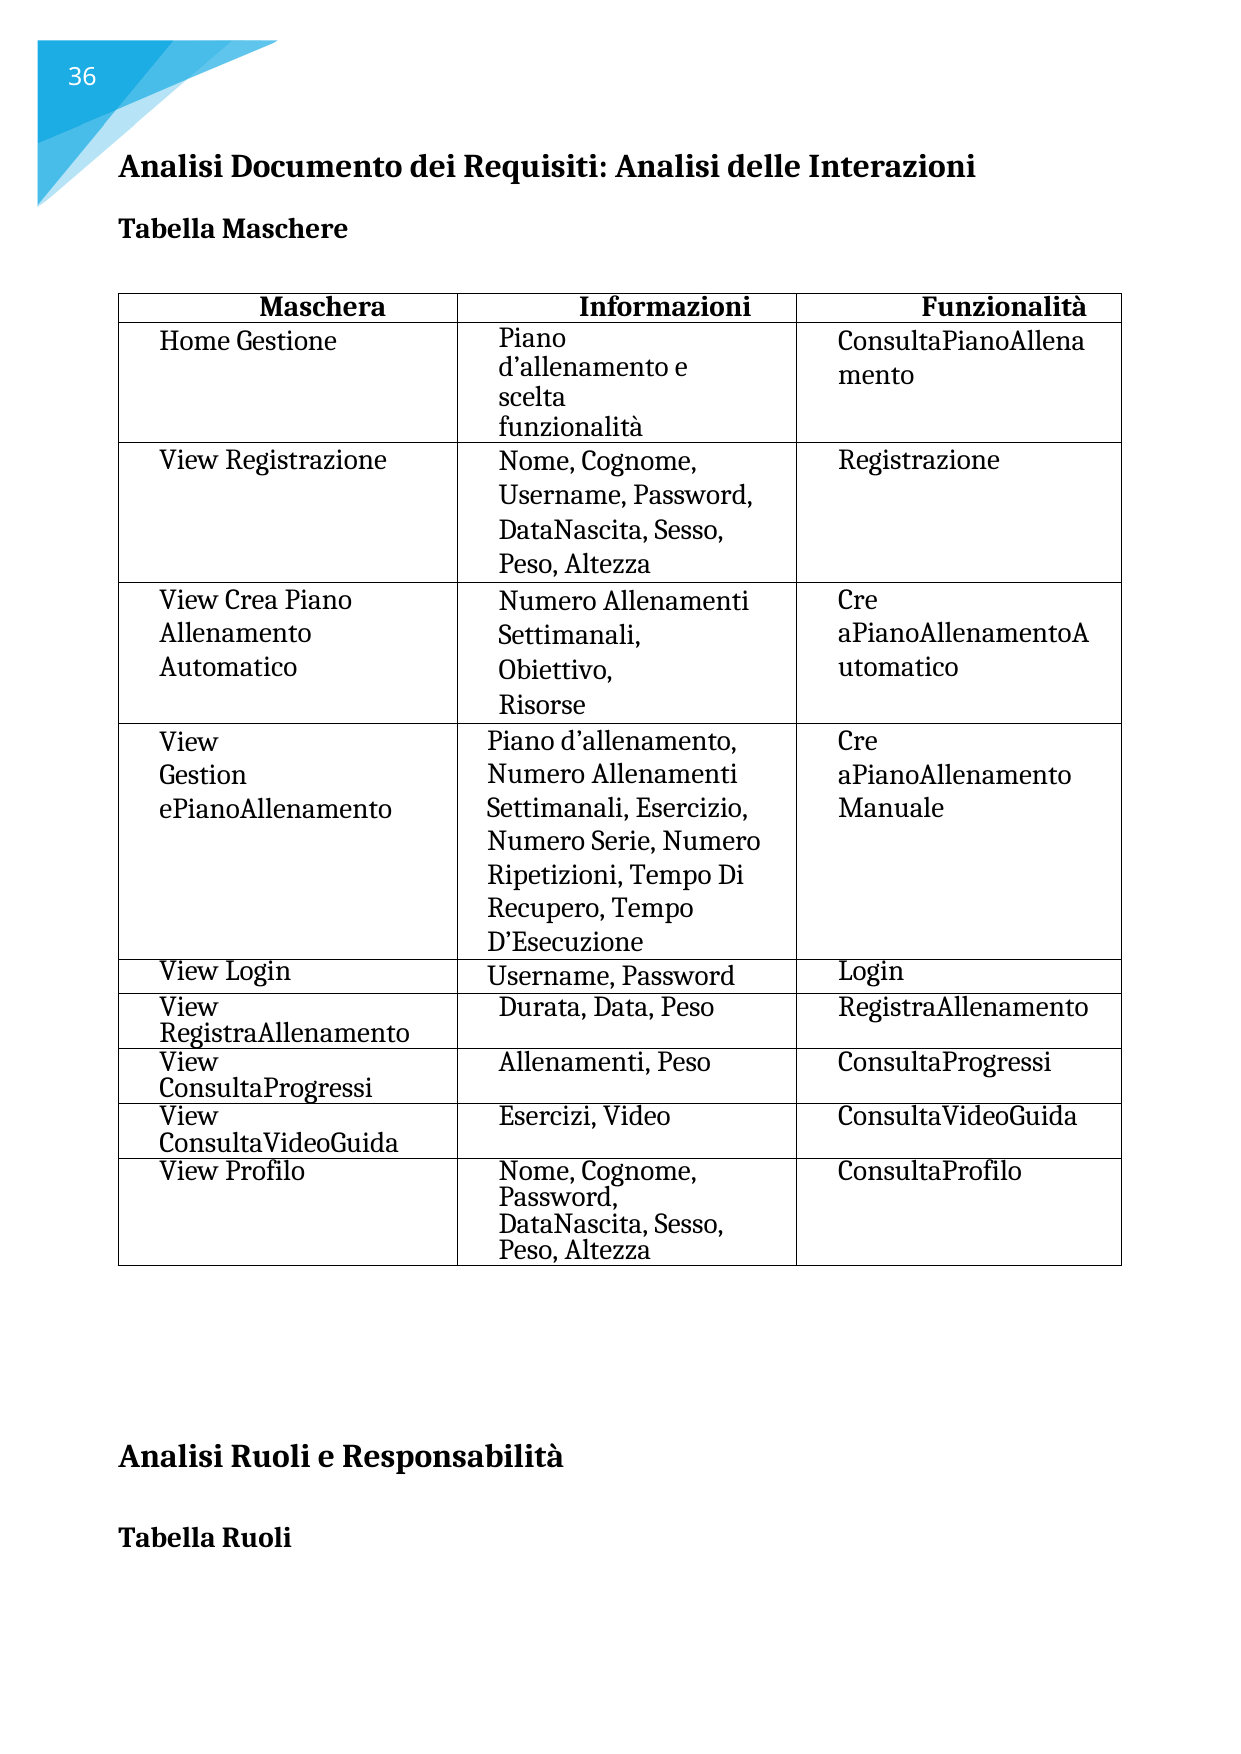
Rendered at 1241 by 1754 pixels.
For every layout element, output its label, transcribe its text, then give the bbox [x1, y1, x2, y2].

table_cell View ConsultaProgressi [119, 1049, 457, 1103]
table_cell Piano d’allenamento, Numero Allenamenti Settimanali, Esercizio, Numero Serie, Numero Ripetizioni, Tempo Di Recupero, Tempo D’Esecuzione [458, 724, 796, 958]
table_cell Username, Password [458, 960, 796, 993]
table_cell Login [797, 960, 1121, 993]
text Analisi Documento dei Requisiti: Analisi delle Interazioni [118, 148, 1122, 186]
table_cell View Login [119, 960, 457, 993]
table_cell Nome, Cognome, Username, Password, DataNascita, Sesso, Peso, Altezza [458, 443, 796, 582]
table_cell ConsultaVideoGuida [797, 1104, 1121, 1157]
table_cell RegistraAllenamento [797, 994, 1121, 1048]
table_cell Esercizi, Video [458, 1104, 796, 1157]
text Tabella Maschere [118, 212, 1122, 246]
table_cell Durata, Data, Peso [458, 994, 796, 1048]
table_cell Registrazione [797, 443, 1121, 582]
table_cell View Profilo [119, 1159, 457, 1265]
table_cell View Registrazione [119, 443, 457, 582]
table_cell CreaPianoAllenamentoManuale [797, 724, 1121, 958]
picture [37, 40, 279, 209]
table_cell Home Gestione [119, 323, 457, 442]
table_cell Nome, Cognome, Password, DataNascita, Sesso, Peso, Altezza [458, 1159, 796, 1265]
text Analisi Ruoli e Responsabilità [118, 1438, 1122, 1476]
table_header Maschera [119, 294, 457, 322]
table_cell View GestionePianoAllenamento [119, 724, 457, 958]
table_cell CreaPianoAllenamentoAutomatico [797, 583, 1121, 723]
table_cell View ConsultaVideoGuida [119, 1104, 457, 1157]
table_cell View RegistraAllenamento [119, 994, 457, 1048]
table_cell View Crea Piano Allenamento Automatico [119, 583, 457, 723]
table_cell ConsultaPianoAllenamento [797, 323, 1121, 442]
table_header Informazioni [458, 294, 796, 322]
table_cell Numero Allenamenti Settimanali, Obiettivo, Risorse [458, 583, 796, 723]
table_cell Allenamenti, Peso [458, 1049, 796, 1103]
table_cell Piano d’allenamento e scelta funzionalità [458, 323, 796, 442]
table_cell ConsultaProfilo [797, 1159, 1121, 1265]
text Tabella Ruoli [118, 1521, 1122, 1554]
table_header Funzionalità [797, 294, 1121, 322]
table_cell ConsultaProgressi [797, 1049, 1121, 1103]
